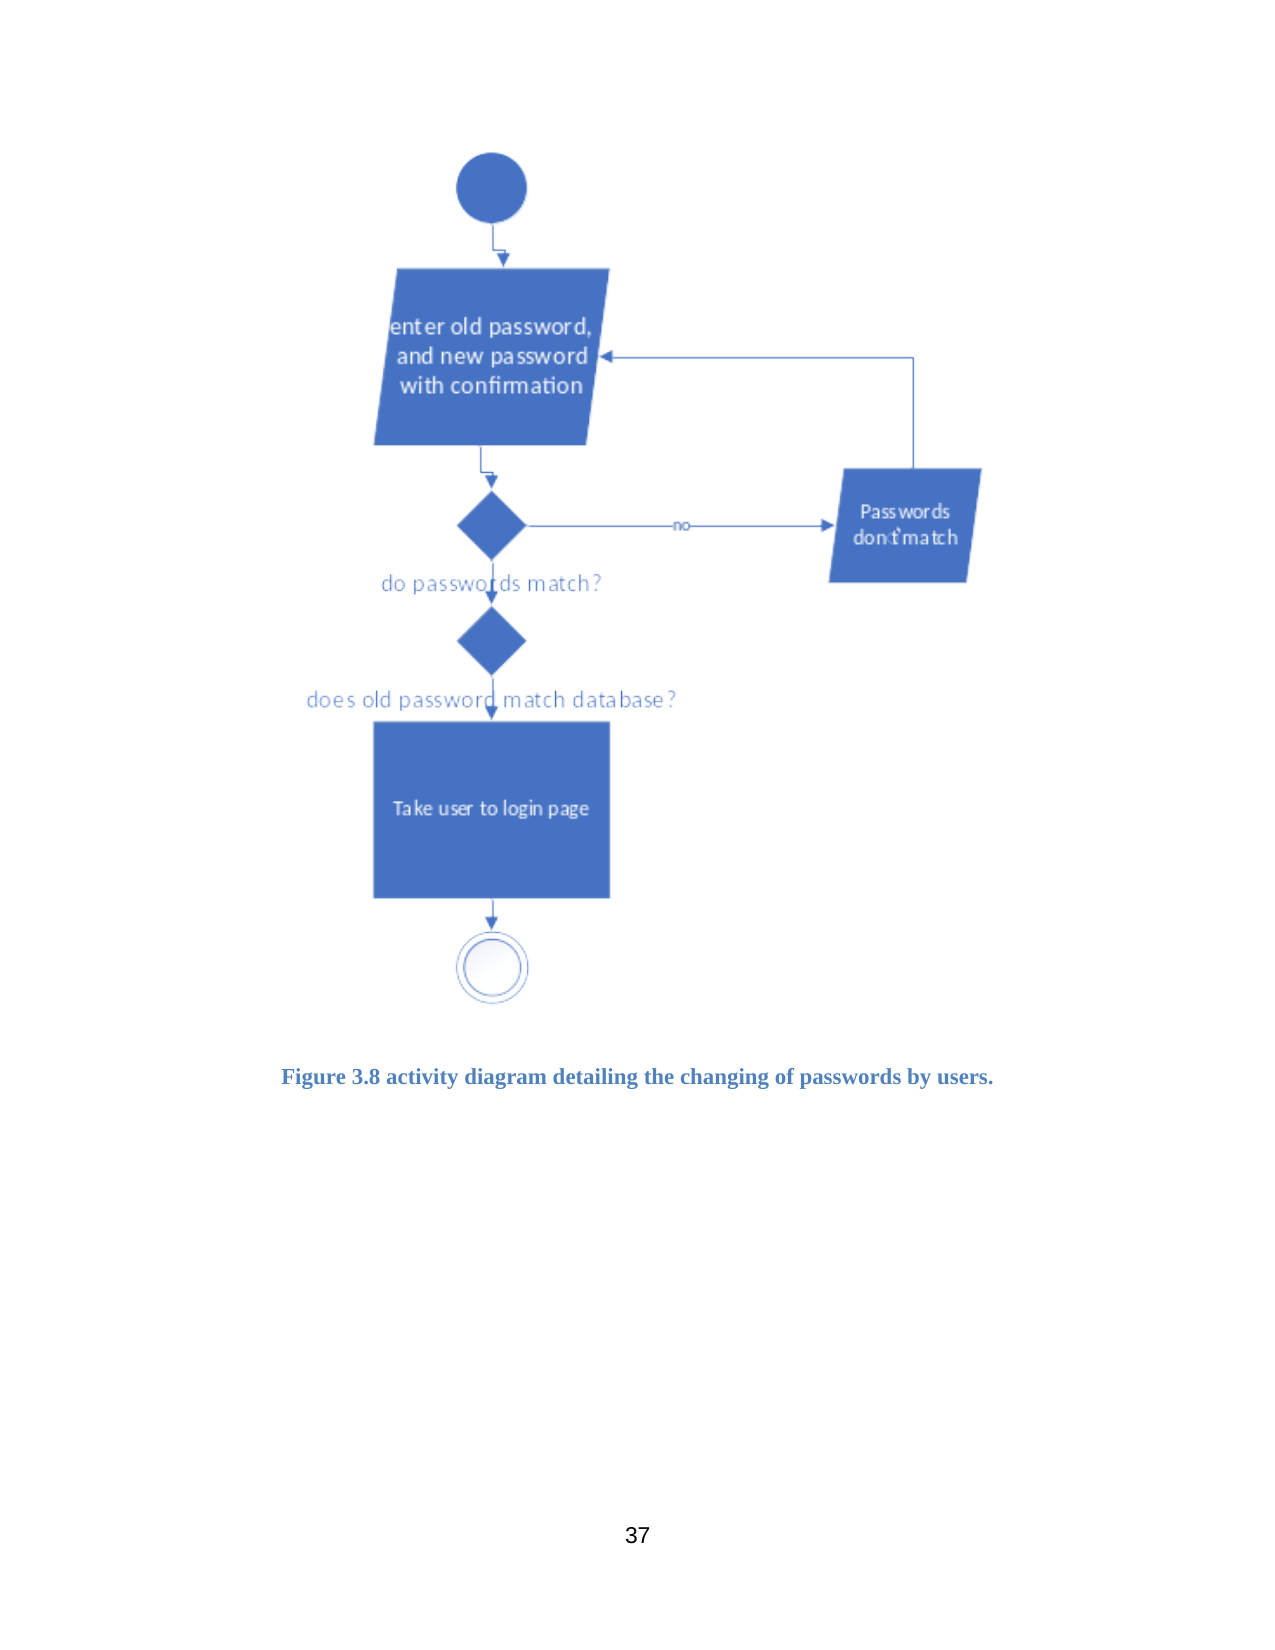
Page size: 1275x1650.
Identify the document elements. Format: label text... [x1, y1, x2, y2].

text Figure 3.8 activity diagram detailing the changing of passwords by users. [150, 1063, 1125, 1089]
